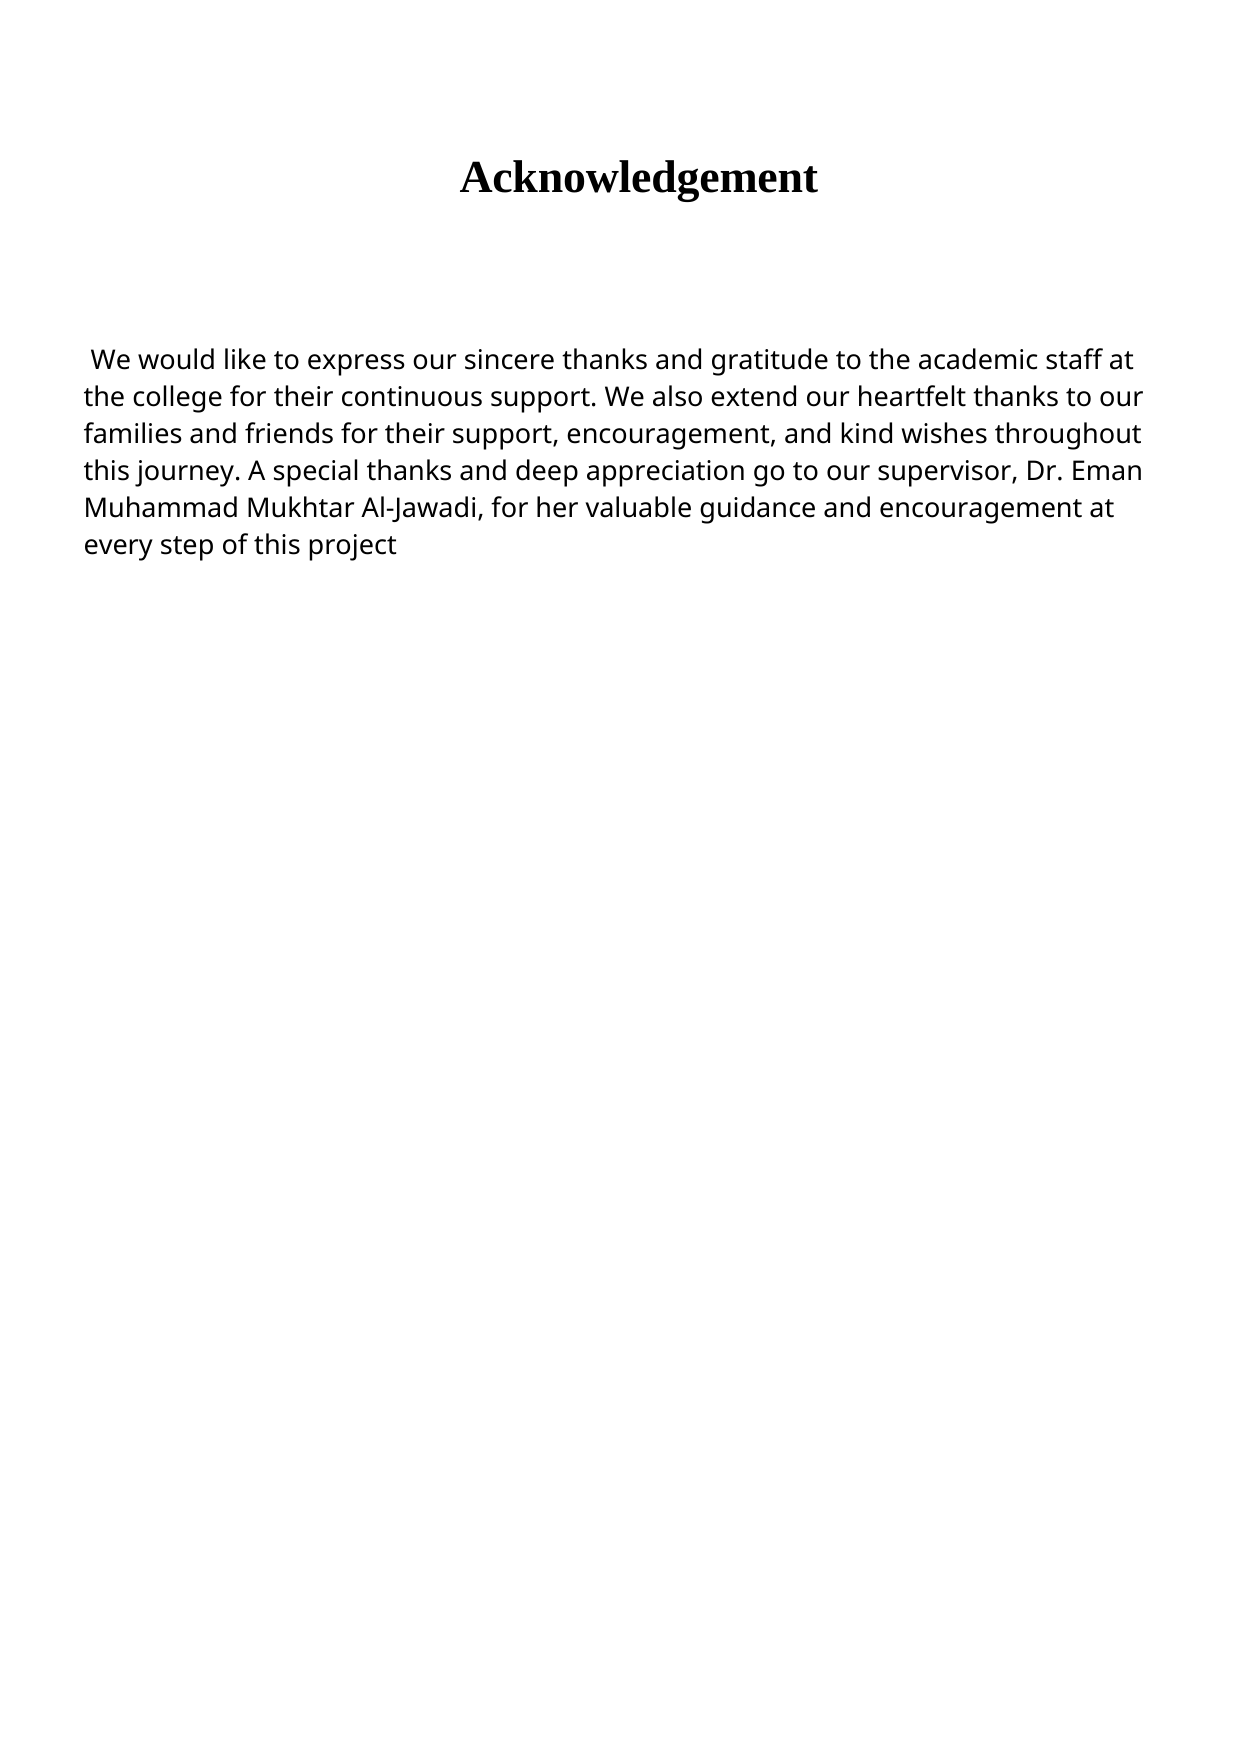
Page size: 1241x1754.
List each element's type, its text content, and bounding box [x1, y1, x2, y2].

text We would like to express our sincere thanks and gratitude to the academic staff at the college for their continuous support. We also extend our heartfelt thanks to our families and friends for their support, encouragement, and kind wishes throughout this journey. A special thanks and deep appreciation go to our supervisor, Dr. Eman Muhammad Mukhtar Al-Jawadi, for her valuable guidance and encouragement at every step of this project [83, 341, 1176, 562]
text Acknowledgement [409, 150, 868, 203]
